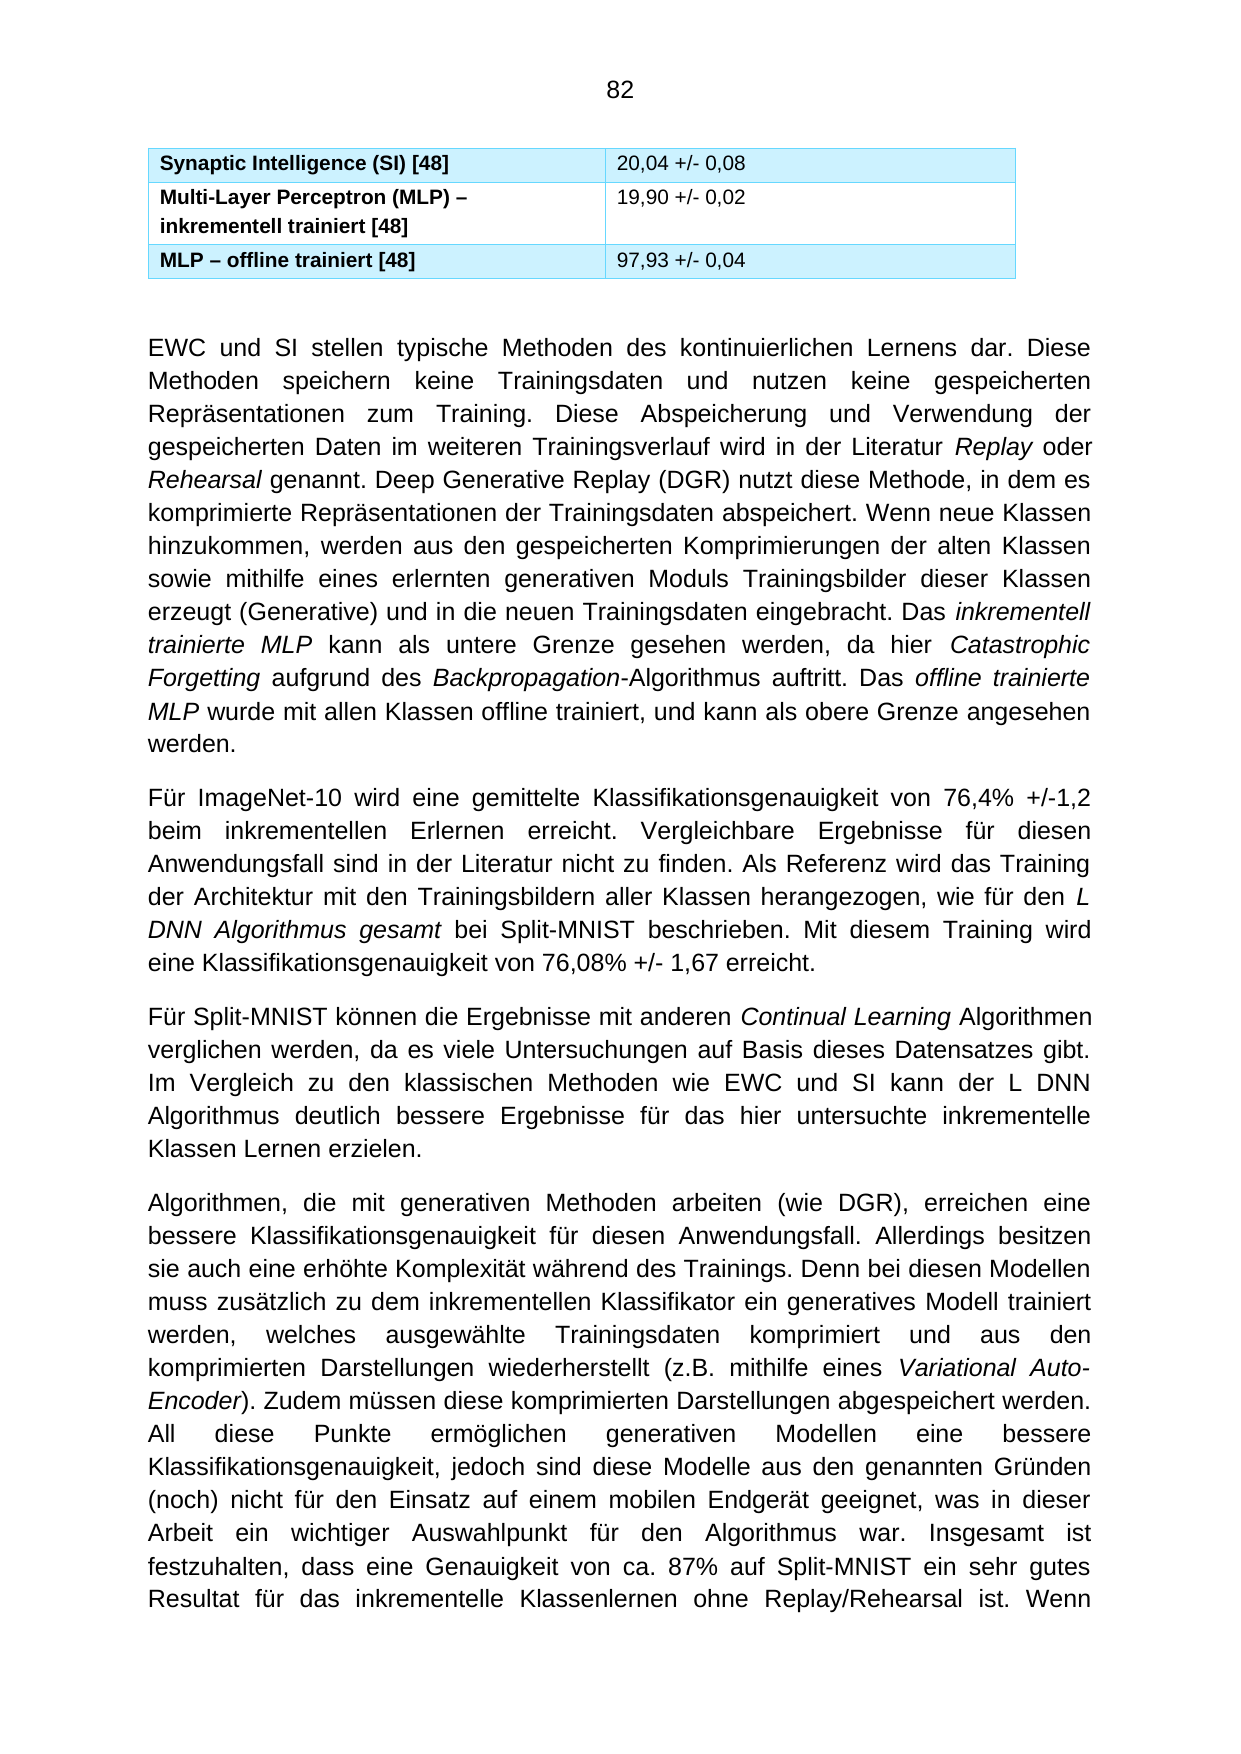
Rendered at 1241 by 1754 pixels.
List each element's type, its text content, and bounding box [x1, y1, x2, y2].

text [148, 1188, 1092, 1613]
table_cell 20,04 +/- 0,08 [606, 149, 1015, 182]
table_cell 19,90 +/- 0,02 [606, 183, 1015, 244]
table_cell MLP – offline trainiert [149, 245, 605, 278]
text Für ImageNet-10 wird eine gemittelte Klassifikationsgenauigkeit von 76,4% +/-1,2 beim inkrementellen Erlernen erreicht. Vergleichbare Ergebnisse für diesen Anwendungsfall sind in der Literatur nicht zu finden. Als Referenz wird das Training der Architektur mit den Trainingsbildern aller Klassen herangezogen, wie für den L DNN Algorithmus gesamt bei Split-MNIST beschrieben. Mit diesem Training wird eine Klassifikationsgenauigkeit von 76,08% +/- 1,67 erreicht. [148, 783, 1092, 977]
text EWC und SI stellen typische Methoden des kontinuierlichen Lernens dar. Diese Methoden speichern keine Trainingsdaten und nutzen keine gespeicherten Repräsentationen zum Training. Diese Abspeicherung und Verwendung der gespeicherten Daten im weiteren Trainingsverlauf wird in der Literatur Replay oder Rehearsal genannt. Deep Generative Replay (DGR) nutzt diese Methode, in dem es komprimierte Repräsentationen der Trainingsdaten abspeichert. Wenn neue Klassen hinzukommen, werden aus den gespeicherten Komprimierungen der alten Klassen sowie mithilfe eines erlernten generativen Moduls Trainingsbilder dieser Klassen erzeugt (Generative) und in die neuen Trainingsdaten eingebracht. Das inkrementell trainierte MLP kann als untere Grenze gesehen werden, da hier Catastrophic Forgetting aufgrund des Backpropagation-Algorithmus auftritt. Das offline trainierte MLP wurde mit allen Klassen offline trainiert, und kann als obere Grenze angesehen werden. [148, 333, 1092, 758]
table_cell 97,93 +/- 0,04 [606, 245, 1015, 278]
table_cell Synaptic Intelligence (SI) [149, 149, 605, 182]
table_cell Multi-Layer Perceptron (MLP) – inkrementell trainiert [149, 183, 605, 244]
text Für Split-MNIST können die Ergebnisse mit anderen Continual Learning Algorithmen verglichen werden, da es viele Untersuchungen auf Basis dieses Datensatzes gibt. Im Vergleich zu den klassischen Methoden wie EWC und SI kann der L DNN Algorithmus deutlich bessere Ergebnisse für das hier untersuchte inkrementelle Klassen Lernen erzielen. [148, 1002, 1092, 1163]
